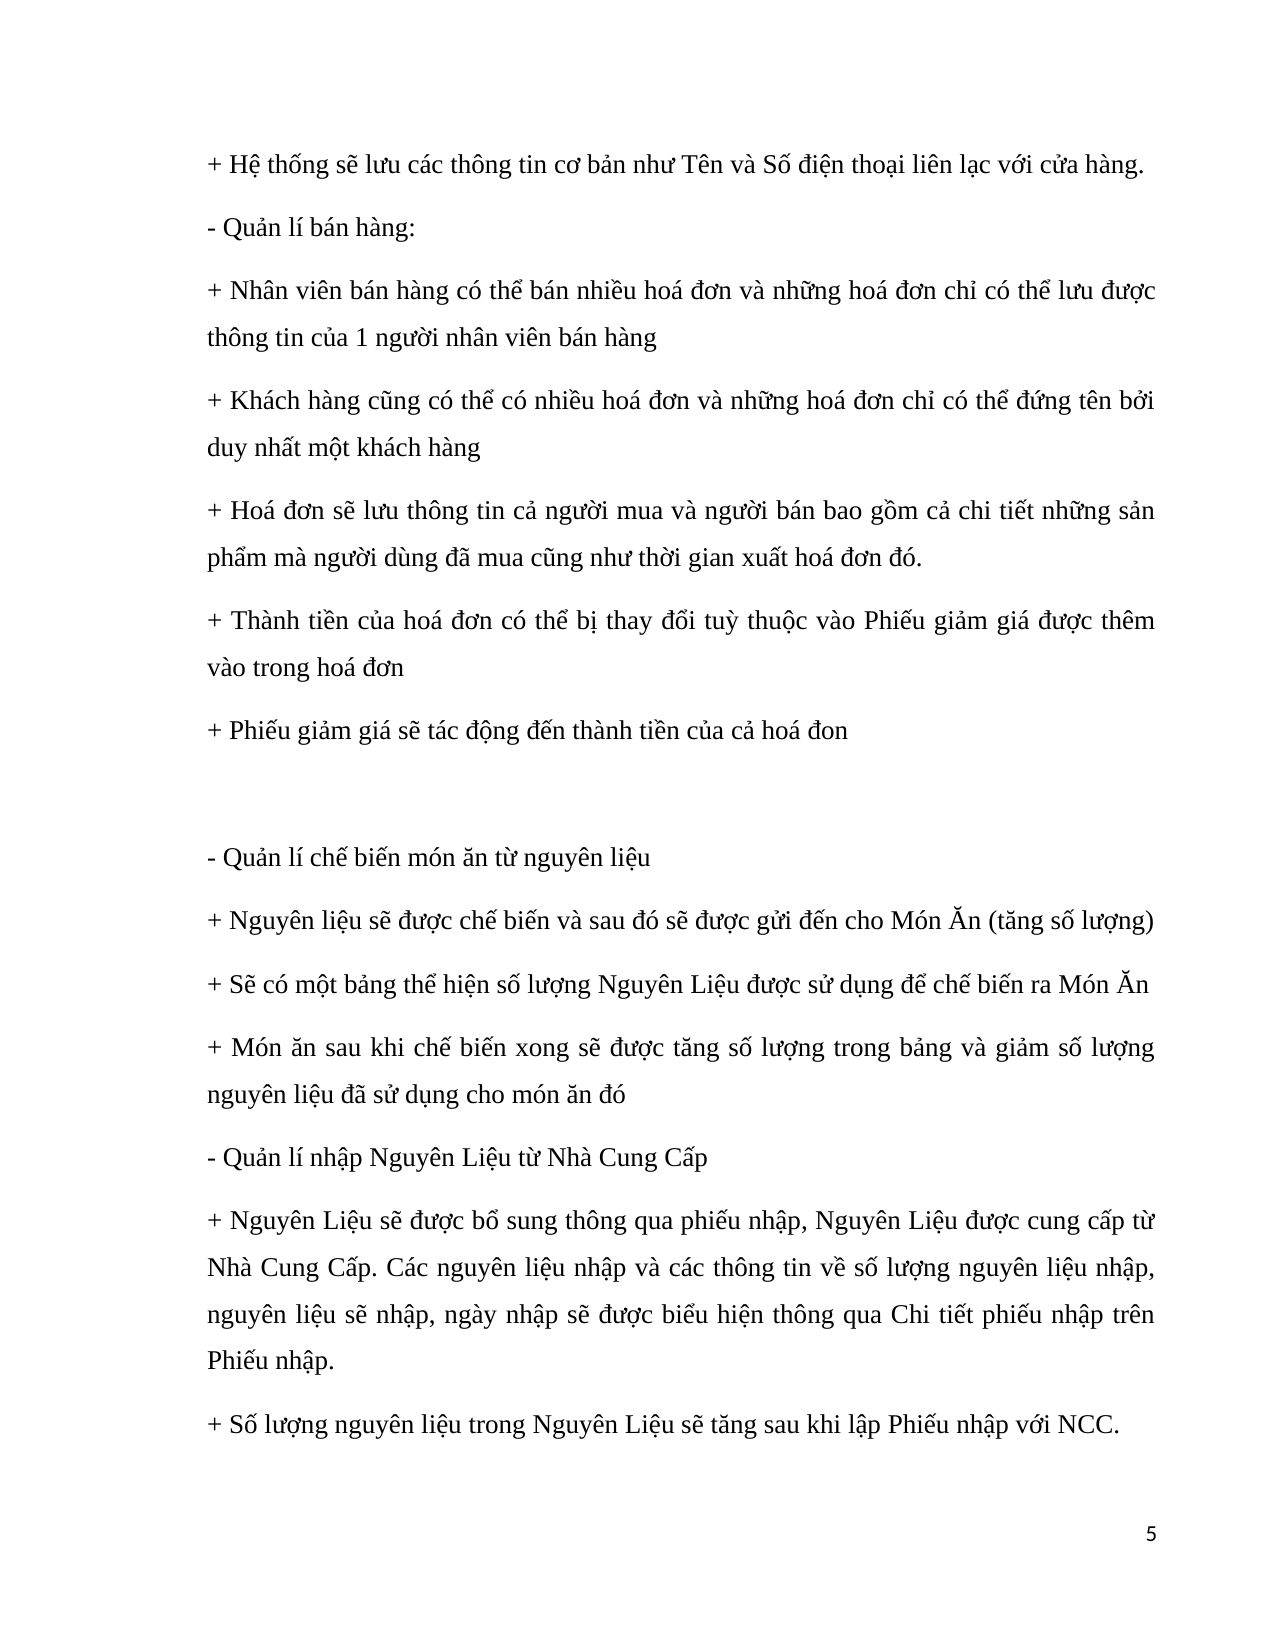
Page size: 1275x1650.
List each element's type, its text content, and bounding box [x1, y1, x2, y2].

text + Thành tiền của hoá đơn có thể bị thay đổi tuỳ thuộc vào Phiếu giảm giá được thêm vào trong hoá đơn [207, 604, 1157, 682]
text - Quản lí nhập Nguyên Liệu từ Nhà Cung Cấp [207, 1141, 1157, 1172]
text + Nguyên liệu sẽ được chế biến và sau đó sẽ được gửi đến cho Món Ăn (tăng số lượng) [207, 904, 1157, 936]
text + Khách hàng cũng có thể có nhiều hoá đơn và những hoá đơn chỉ có thể đứng tên bởi duy nhất một khách hàng [207, 384, 1157, 462]
text + Món ăn sau khi chế biến xong sẽ được tăng số lượng trong bảng và giảm số lượng nguyên liệu đã sử dụng cho món ăn đó [207, 1031, 1157, 1109]
text + Sẽ có một bảng thể hiện số lượng Nguyên Liệu được sử dụng để chế biến ra Món Ăn [207, 968, 1157, 999]
text - Quản lí chế biến món ăn từ nguyên liệu [207, 841, 1157, 872]
text + Hoá đơn sẽ lưu thông tin cả người mua và người bán bao gồm cả chi tiết những sản phẩm mà người dùng đã mua cũng như thời gian xuất hoá đơn đó. [207, 494, 1157, 572]
text + Phiếu giảm giá sẽ tác động đến thành tiền của cả hoá đon [207, 714, 1157, 746]
text + Hệ thống sẽ lưu các thông tin cơ bản như Tên và Số điện thoại liên lạc với cửa hàng. [207, 148, 1157, 179]
text - Quản lí bán hàng: [207, 211, 1157, 242]
text + Nguyên Liệu sẽ được bổ sung thông qua phiếu nhập, Nguyên Liệu được cung cấp từ Nhà Cung Cấp. Các nguyên liệu nhập và các thông tin về số lượng nguyên liệu nhập, nguyên liệu sẽ nhập, ngày nhập sẽ được biểu hiện thông qua Chi tiết phiếu nhập trên Phiếu nhập. [207, 1204, 1157, 1376]
text + Số lượng nguyên liệu trong Nguyên Liệu sẽ tăng sau khi lập Phiếu nhập với NCC. [207, 1408, 1157, 1439]
text + Nhân viên bán hàng có thể bán nhiều hoá đơn và những hoá đơn chỉ có thể lưu được thông tin của 1 người nhân viên bán hàng [207, 274, 1157, 352]
